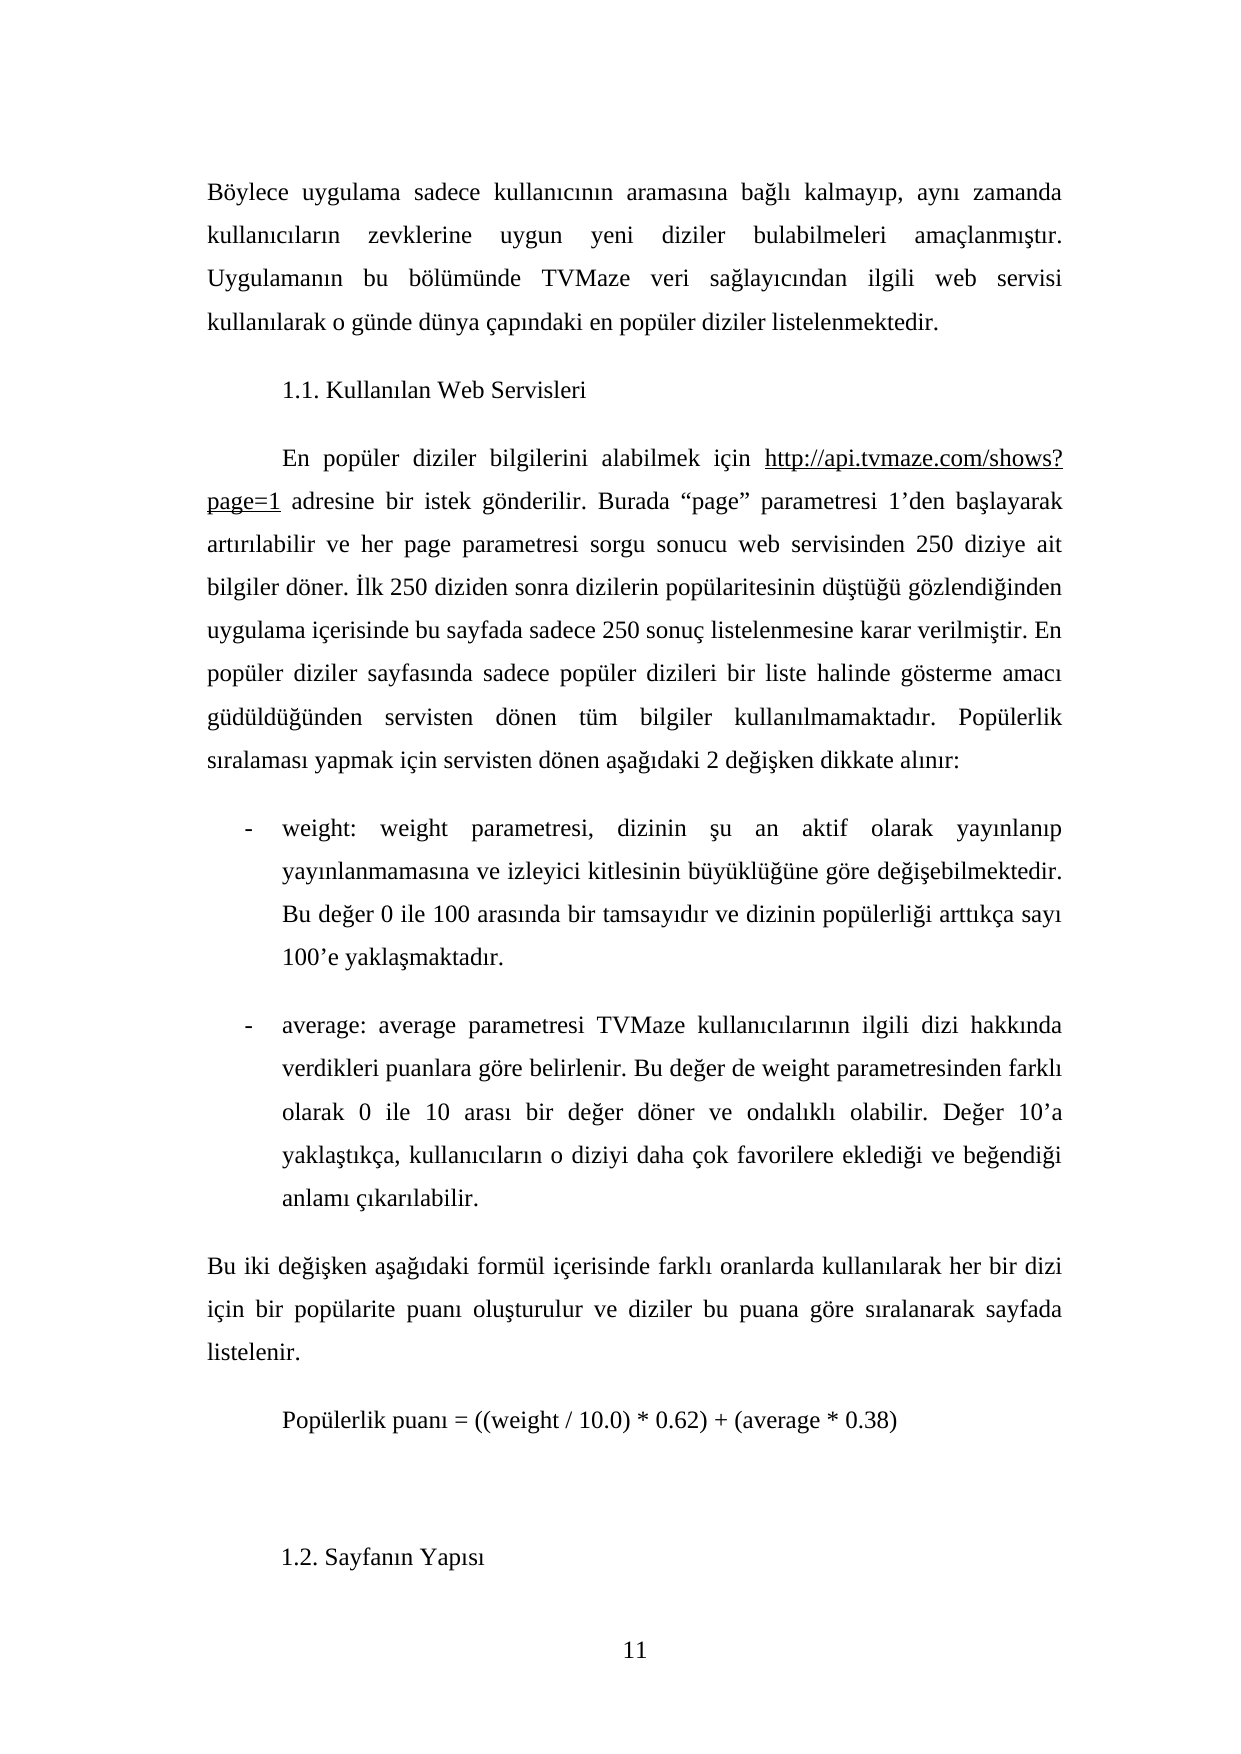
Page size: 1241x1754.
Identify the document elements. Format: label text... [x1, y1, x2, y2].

text Popülerlik puanı = ((weight / 10.0) * 0.62) + (average * 0.38) [207, 1405, 1063, 1434]
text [207, 177, 1063, 335]
text 1.2. Sayfanın Yapısı [207, 1542, 1063, 1570]
text En popüler diziler bilgilerini alabilmek için http://api.tvmaze.com/shows?page=1 adresine bir istek gönderilir. Burada “page” parametresi 1’den başlayarak artırılabilir ve her page parametresi sorgu sonucu web servisinden 250 diziye ait bilgiler döner. İlk 250 diziden sonra dizilerin popülaritesinin düştüğü gözlendiğinden uygulama içerisinde bu sayfada sadece 250 sonuç listelenmesine karar verilmiştir. En popüler diziler sayfasında sadece popüler dizileri bir liste halinde gösterme amacı güdüldüğünden servisten dönen tüm bilgiler kullanılmamaktadır. Popülerlik sıralaması yapmak için servisten dönen aşağıdaki 2 değişken dikkate alınır: [207, 443, 1063, 773]
list average: average parametresi TVMaze kullanıcılarının ilgili dizi hakkında verdikleri puanlara göre belirlenir. Bu değer de weight parametresinden farklı olarak 0 ile 10 arası bir değer döner ve ondalıklı olabilir. Değer 10’a yaklaştıkça, kullanıcıların o diziyi daha çok favorilere eklediği ve beğendiği anlamı çıkarılabilir. [244, 1010, 1063, 1212]
text 1.1. Kullanılan Web Servisleri [207, 375, 1063, 403]
list weight: weight parametresi, dizinin şu an aktif olarak yayınlanıp yayınlanmamasına ve izleyici kitlesinin büyüklüğüne göre değişebilmektedir. Bu değer 0 ile 100 arasında bir tamsayıdır ve dizinin popülerliği arttıkça sayı 100’e yaklaşmaktadır. [244, 813, 1063, 971]
text Bu iki değişken aşağıdaki formül içerisinde farklı oranlarda kullanılarak her bir dizi için bir popülarite puanı oluşturulur ve diziler bu puana göre sıralanarak sayfada listelenir. [207, 1251, 1063, 1366]
